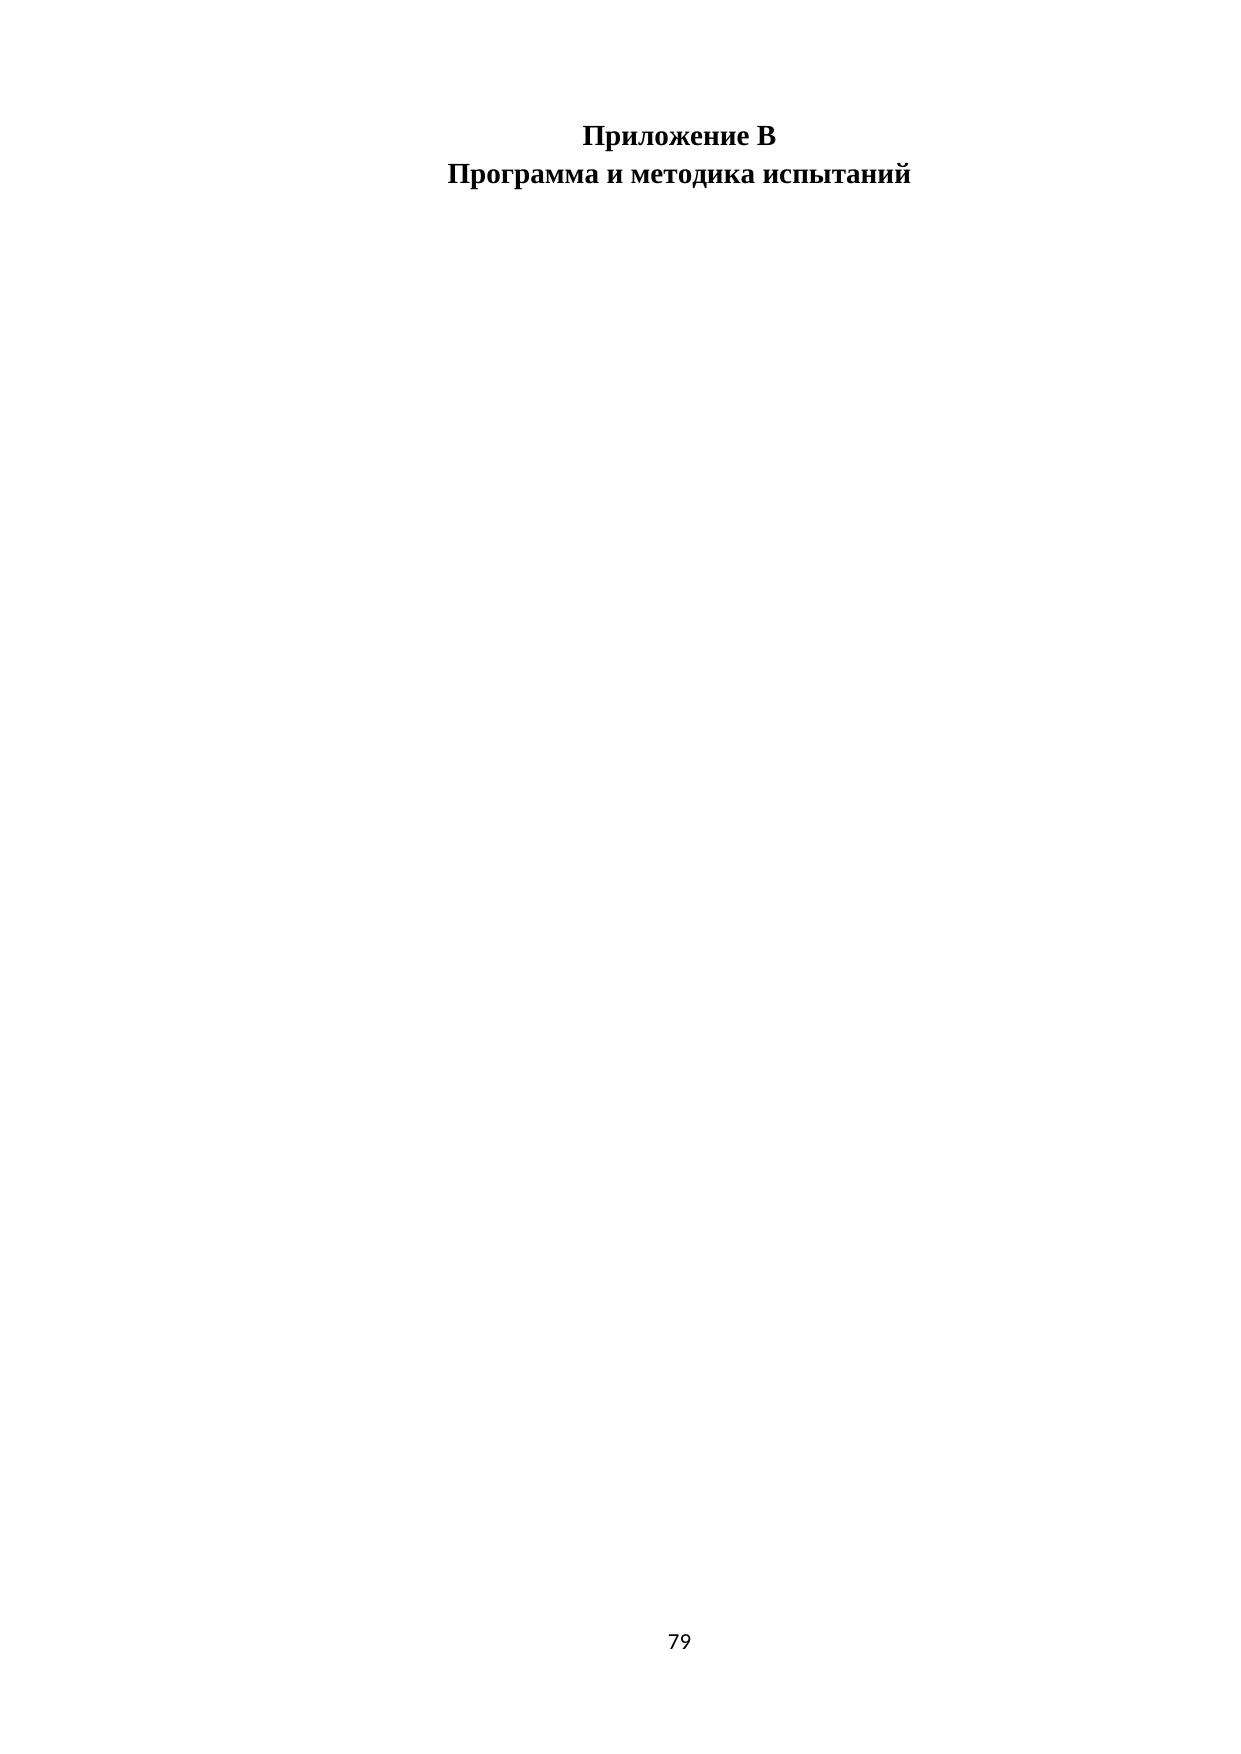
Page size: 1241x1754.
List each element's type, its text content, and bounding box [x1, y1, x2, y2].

subtitle Приложение В Программа и методика испытаний [177, 118, 1181, 190]
